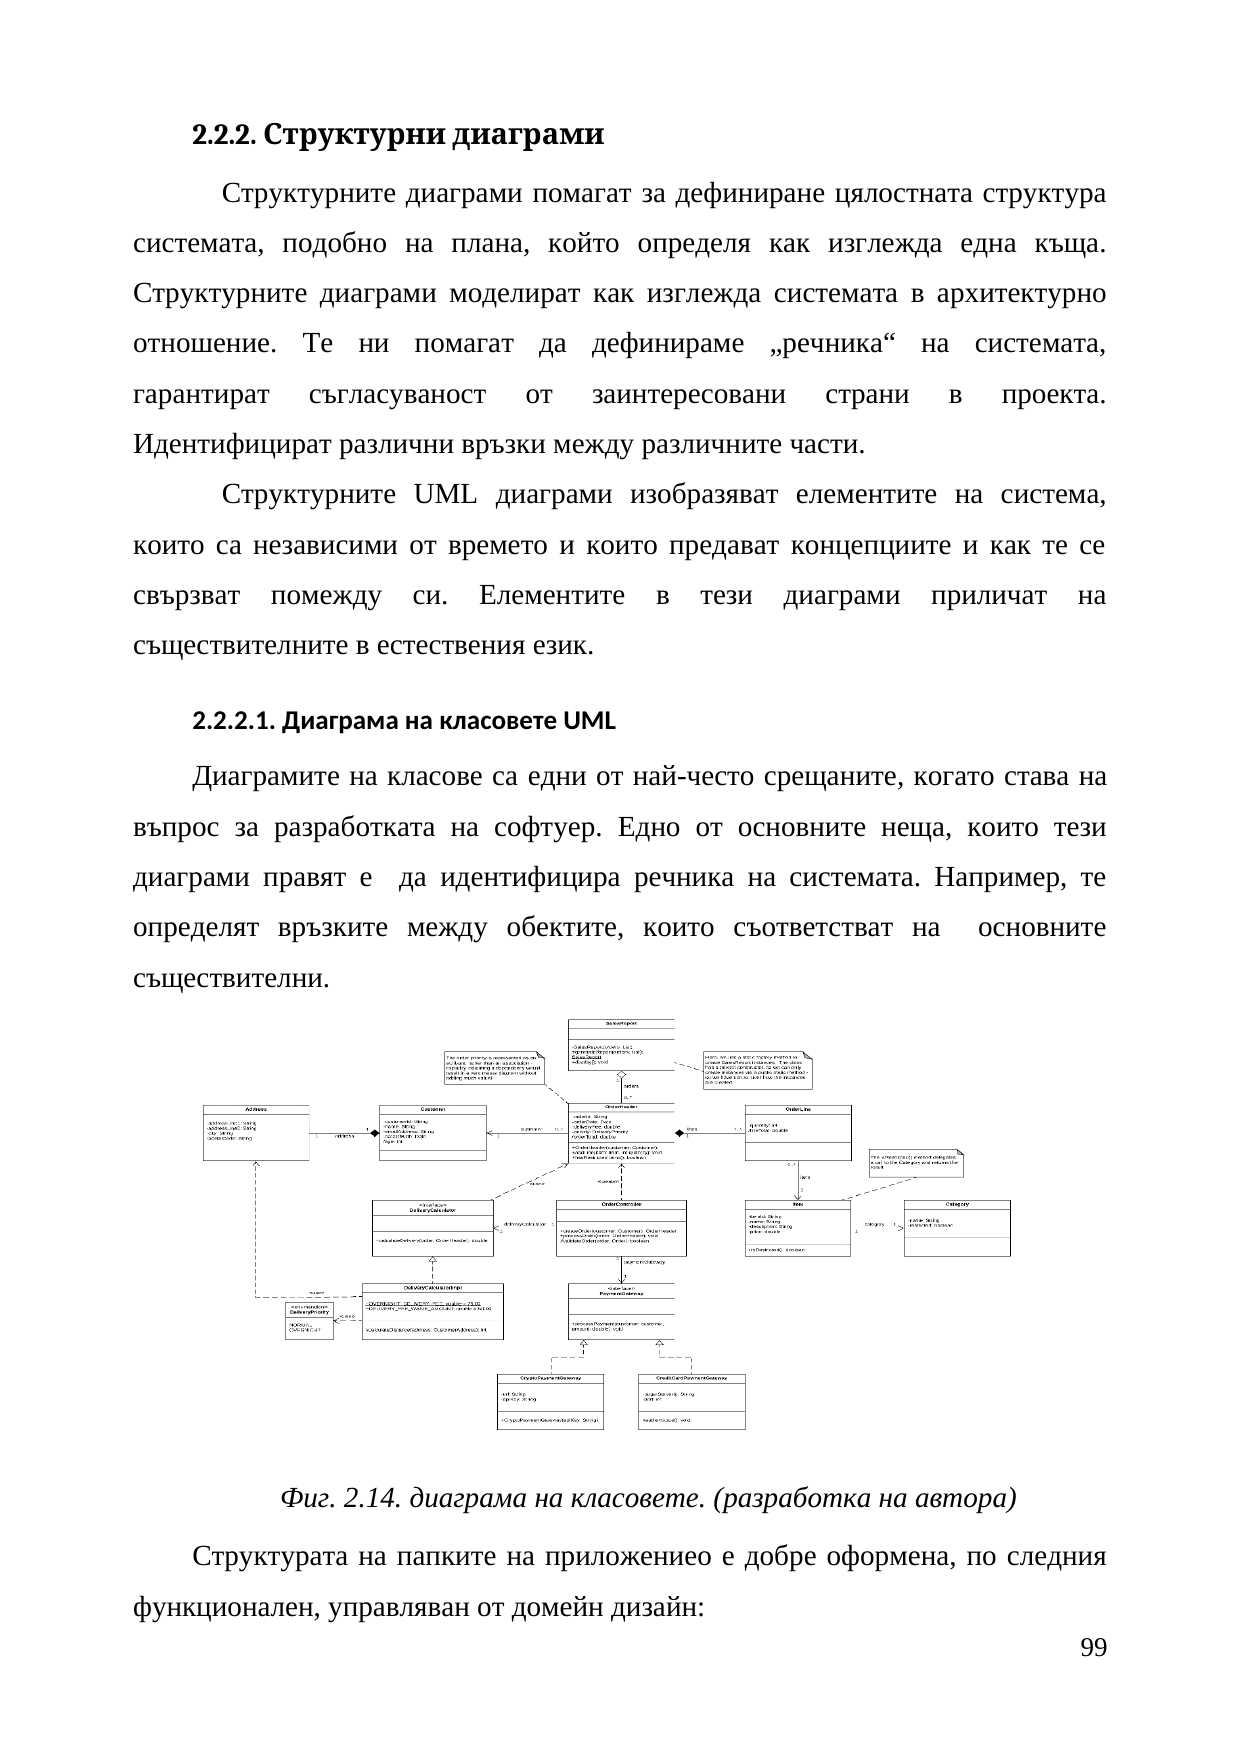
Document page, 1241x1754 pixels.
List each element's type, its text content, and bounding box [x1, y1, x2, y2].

text Структурните UML диаграми изобразяват елементите на система, които са независими от времето и които предават концепциите и как те се свързват помежду си. Елементите в тези диаграми приличат на съществителните в естествения език. [133, 477, 1107, 661]
picture [192, 1010, 1022, 1439]
title Фиг. 2.14. диаграма на класовете. (разработка на автора) [133, 1480, 1107, 1513]
text Структурата на папките на приложениео е добре оформена, по следния функционален, управляван от домейн дизайн: [133, 1538, 1107, 1622]
text Диаграмите на класове са едни от най-често срещаните, когато става на въпрос за разработката на софтуер. Едно от основните неща, които тези диаграми правят е да идентифицира речника на системата. Например, те определят връзките между обектите, които съответстват на основните съществителни. [133, 758, 1107, 993]
subtitle 2.2.2. Структурни диаграми [133, 118, 1107, 152]
text Структурните диаграми помагат за дефиниране цялостната структура системата, подобно на плана, който определя как изглежда една къща. Структурните диаграми моделират как изглежда системата в архитектурно отношение. Те ни помагат да дефинираме „речника“ на системата, гарантират съгласуваност от заинтересовани страни в проекта. Идентифицират различни връзки между различните части. [133, 175, 1107, 460]
subtitle 2.2.2.1. Диаграма на класовете UML [133, 703, 1107, 736]
